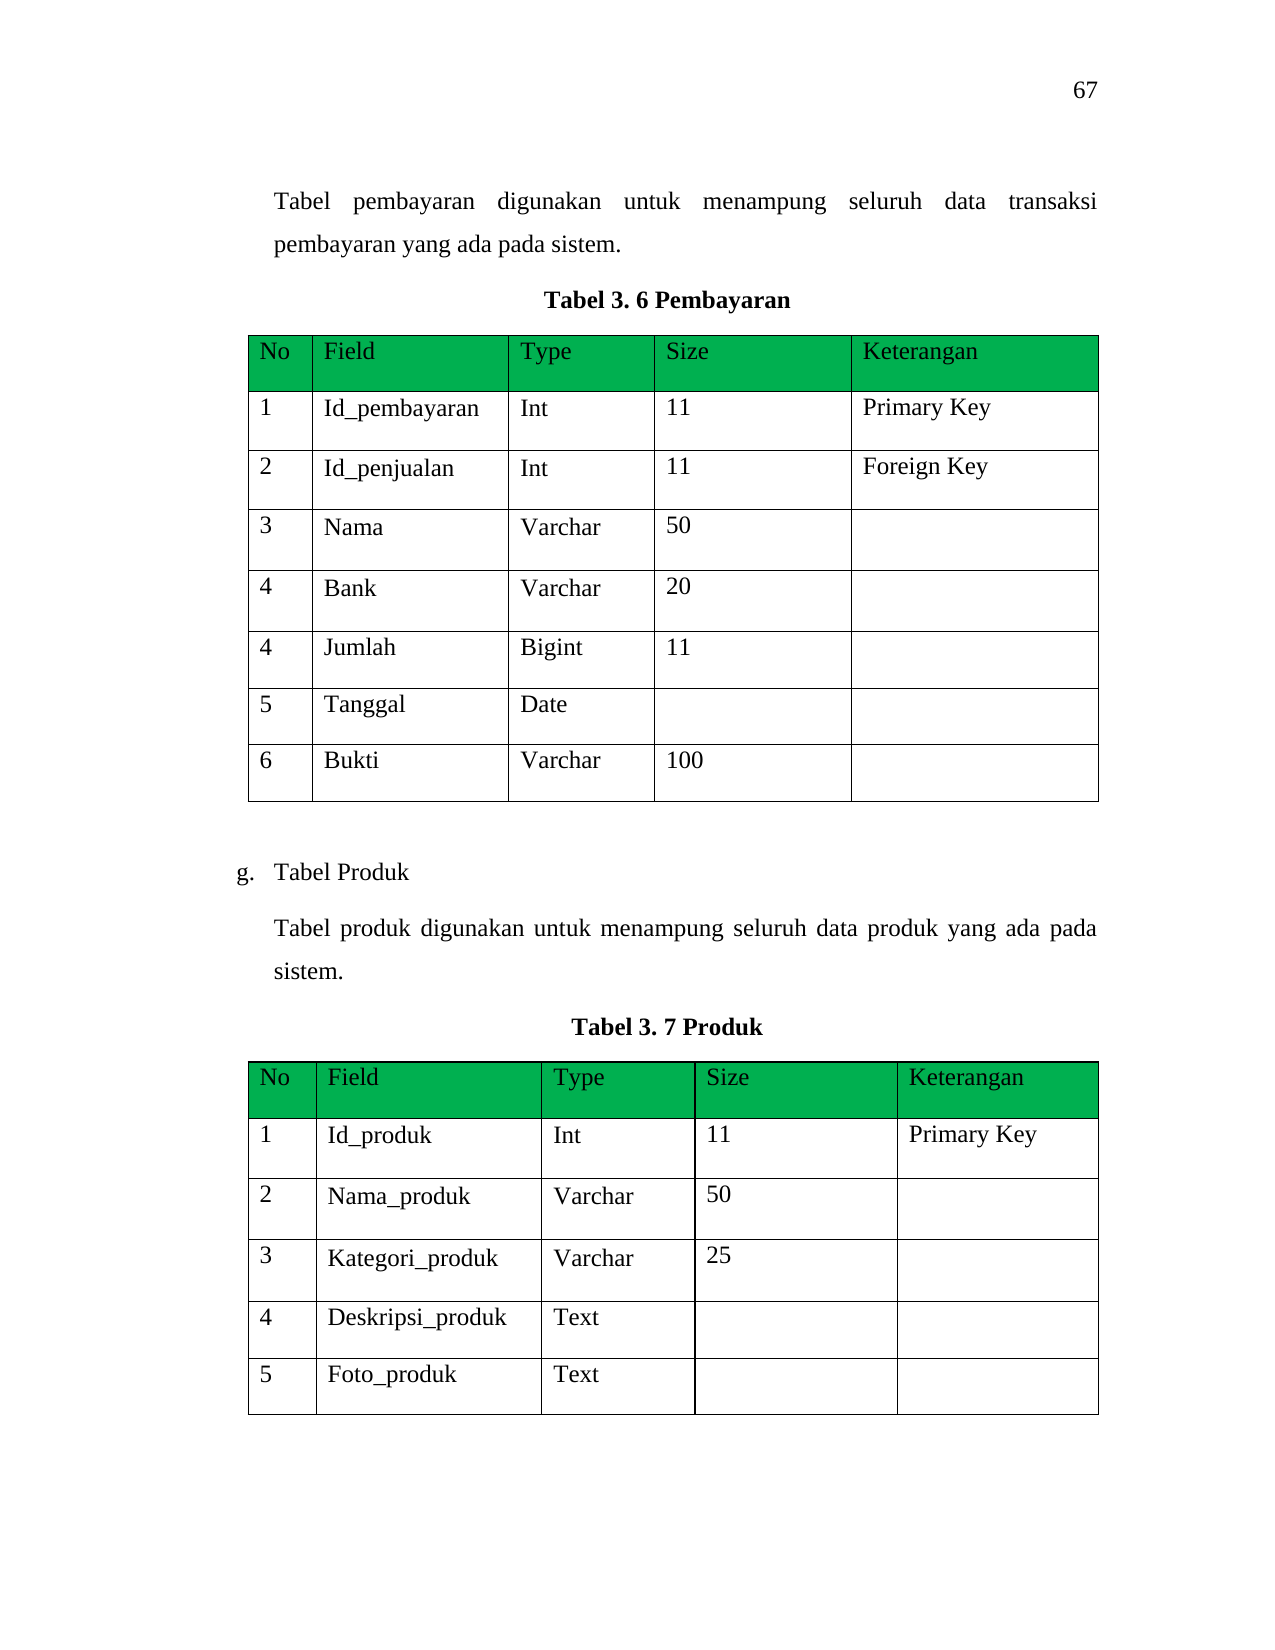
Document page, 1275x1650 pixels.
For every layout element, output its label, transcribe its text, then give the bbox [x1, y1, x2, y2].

table_cell 1 [249, 1119, 316, 1178]
table_header Size [696, 1063, 897, 1118]
table_header Type [542, 1063, 694, 1118]
table_cell Foreign Key [852, 451, 1098, 509]
table_cell Varchar [542, 1240, 694, 1301]
table_header Field [313, 336, 508, 391]
table_cell 25 [696, 1240, 897, 1301]
table_cell 20 [655, 571, 851, 631]
table_cell Varchar [509, 571, 654, 631]
table_cell Tanggal [313, 689, 508, 744]
table_cell 5 [249, 1359, 316, 1414]
text Tabel produk digunakan untuk menampung seluruh data produk yang ada pada sistem. [274, 913, 1098, 985]
table_header No [249, 1063, 316, 1118]
table_cell 50 [655, 510, 851, 570]
table_cell Date [509, 689, 654, 744]
table_cell [696, 1302, 897, 1358]
table_cell Text [542, 1302, 694, 1358]
table_cell Int [542, 1119, 694, 1178]
table_cell 11 [655, 451, 851, 509]
table_cell Id_produk [317, 1119, 541, 1178]
table_cell Varchar [542, 1179, 694, 1239]
table_cell [852, 745, 1098, 801]
table_cell Primary Key [898, 1119, 1098, 1178]
table_cell Primary Key [852, 392, 1098, 450]
table_cell Deskripsi_produk [317, 1302, 541, 1358]
text Tabel pembayaran digunakan untuk menampung seluruh data transaksi pembayaran yang ada pada sistem. [274, 186, 1098, 258]
table_header Keterangan [898, 1063, 1098, 1118]
table_cell 11 [655, 632, 851, 688]
table_cell Bigint [509, 632, 654, 688]
table_cell Foto_produk [317, 1359, 541, 1414]
table_cell Varchar [509, 510, 654, 570]
table_cell [898, 1359, 1098, 1414]
table_cell 2 [249, 1179, 316, 1239]
table_cell 100 [655, 745, 851, 801]
table_cell Varchar [509, 745, 654, 801]
table_cell 4 [249, 571, 312, 631]
table_cell 11 [696, 1119, 897, 1178]
table_cell 4 [249, 1302, 316, 1358]
table_header No [249, 336, 312, 391]
table_cell Jumlah [313, 632, 508, 688]
table_cell [852, 632, 1098, 688]
table_header Field [317, 1063, 541, 1118]
table_cell Nama_produk [317, 1179, 541, 1239]
table_cell 11 [655, 392, 851, 450]
table_cell 50 [696, 1179, 897, 1239]
table_cell 2 [249, 451, 312, 509]
table_cell Int [509, 392, 654, 450]
table_cell [852, 510, 1098, 570]
table_cell 3 [249, 1240, 316, 1301]
table_cell 4 [249, 632, 312, 688]
table_header Type [509, 336, 654, 391]
table_cell Bank [313, 571, 508, 631]
table_cell [898, 1240, 1098, 1301]
table_cell 1 [249, 392, 312, 450]
table_cell 3 [249, 510, 312, 570]
table_cell 6 [249, 745, 312, 801]
table_cell Int [509, 451, 654, 509]
table_cell [696, 1359, 897, 1414]
table_header Size [655, 336, 851, 391]
table_cell Nama [313, 510, 508, 570]
table_cell [655, 689, 851, 744]
table_cell Text [542, 1359, 694, 1414]
table_cell [852, 571, 1098, 631]
table_cell [898, 1302, 1098, 1358]
table_cell [898, 1179, 1098, 1239]
table_cell [852, 689, 1098, 744]
table_cell Bukti [313, 745, 508, 801]
list Tabel Produk [236, 857, 1098, 886]
table_cell Id_penjualan [313, 451, 508, 509]
table_cell Id_pembayaran [313, 392, 508, 450]
table_cell 5 [249, 689, 312, 744]
table_cell Kategori_produk [317, 1240, 541, 1301]
table_header Keterangan [852, 336, 1098, 391]
